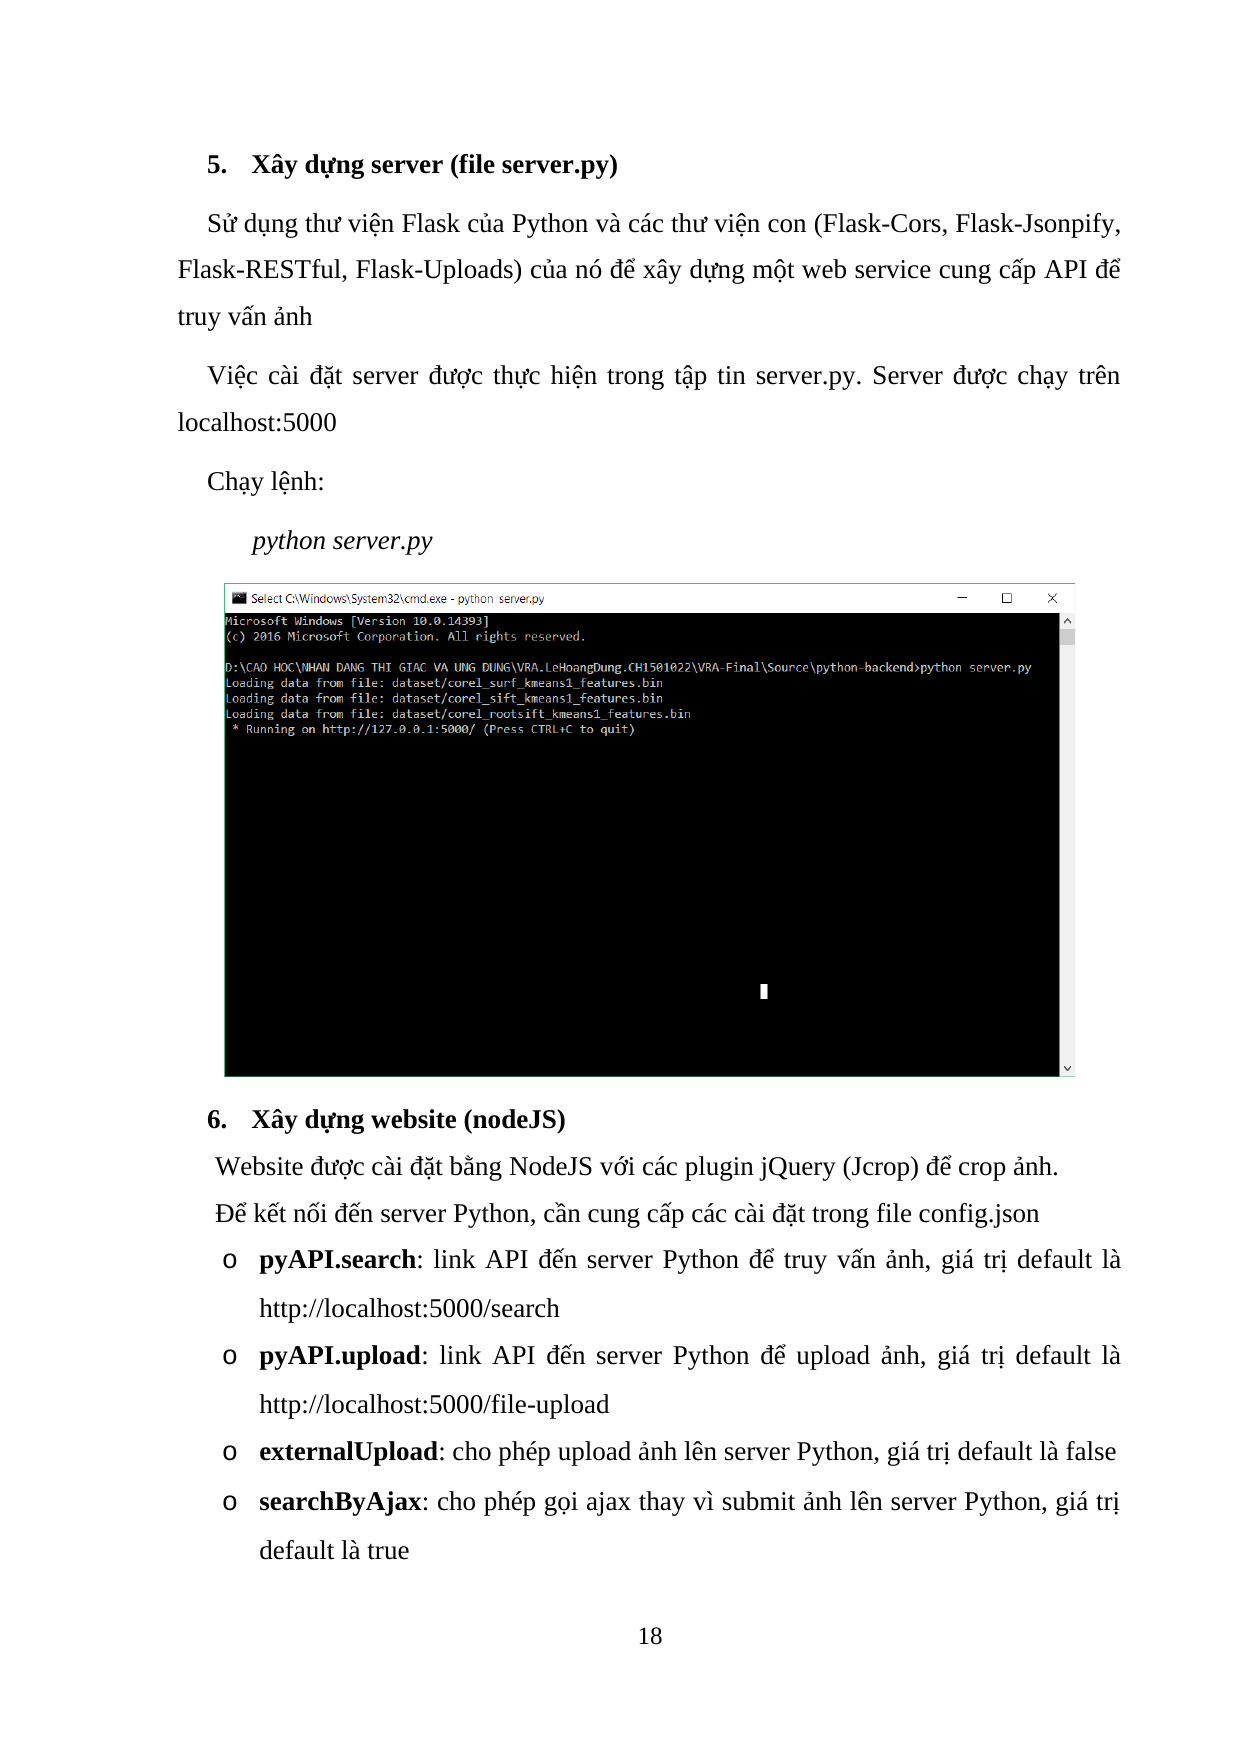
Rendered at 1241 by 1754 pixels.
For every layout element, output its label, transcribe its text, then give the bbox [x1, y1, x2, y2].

list searchByAjax: cho phép gọi ajax thay vì submit ảnh lên server Python, giá trị default là true [222, 1485, 1122, 1565]
text python server.py [207, 524, 1122, 556]
list Xây dựng server (file server.py) [207, 148, 1122, 179]
list Website được cài đặt bằng NodeJS với các plugin jQuery (Jcrop) để crop ảnh. [215, 1150, 1122, 1181]
list pyAPI.upload: link API đến server Python để upload ảnh, giá trị default là http://localhost:5000/file-upload [222, 1339, 1122, 1419]
list Để kết nối đến server Python, cần cung cấp các cài đặt trong file config.json [215, 1197, 1122, 1228]
list externalUpload: cho phép upload ảnh lên server Python, giá trị default là false [222, 1435, 1122, 1468]
text Việc cài đặt server được thực hiện trong tập tin server.py. Server được chạy trên localhost:5000 [177, 359, 1122, 437]
list pyAPI.search: link API đến server Python để truy vấn ảnh, giá trị default là http://localhost:5000/search [222, 1243, 1122, 1324]
text Sử dụng thư viện Flask của Python và các thư viện con (Flask-Cors, Flask-Jsonpify, Flask-RESTful, Flask-Uploads) của nó để xây dựng một web service cung cấp API để truy vấn ảnh [177, 207, 1122, 331]
text Chạy lệnh: [177, 465, 1122, 496]
list Xây dựng website (nodeJS) [207, 1103, 1122, 1135]
picture [224, 583, 1076, 1077]
